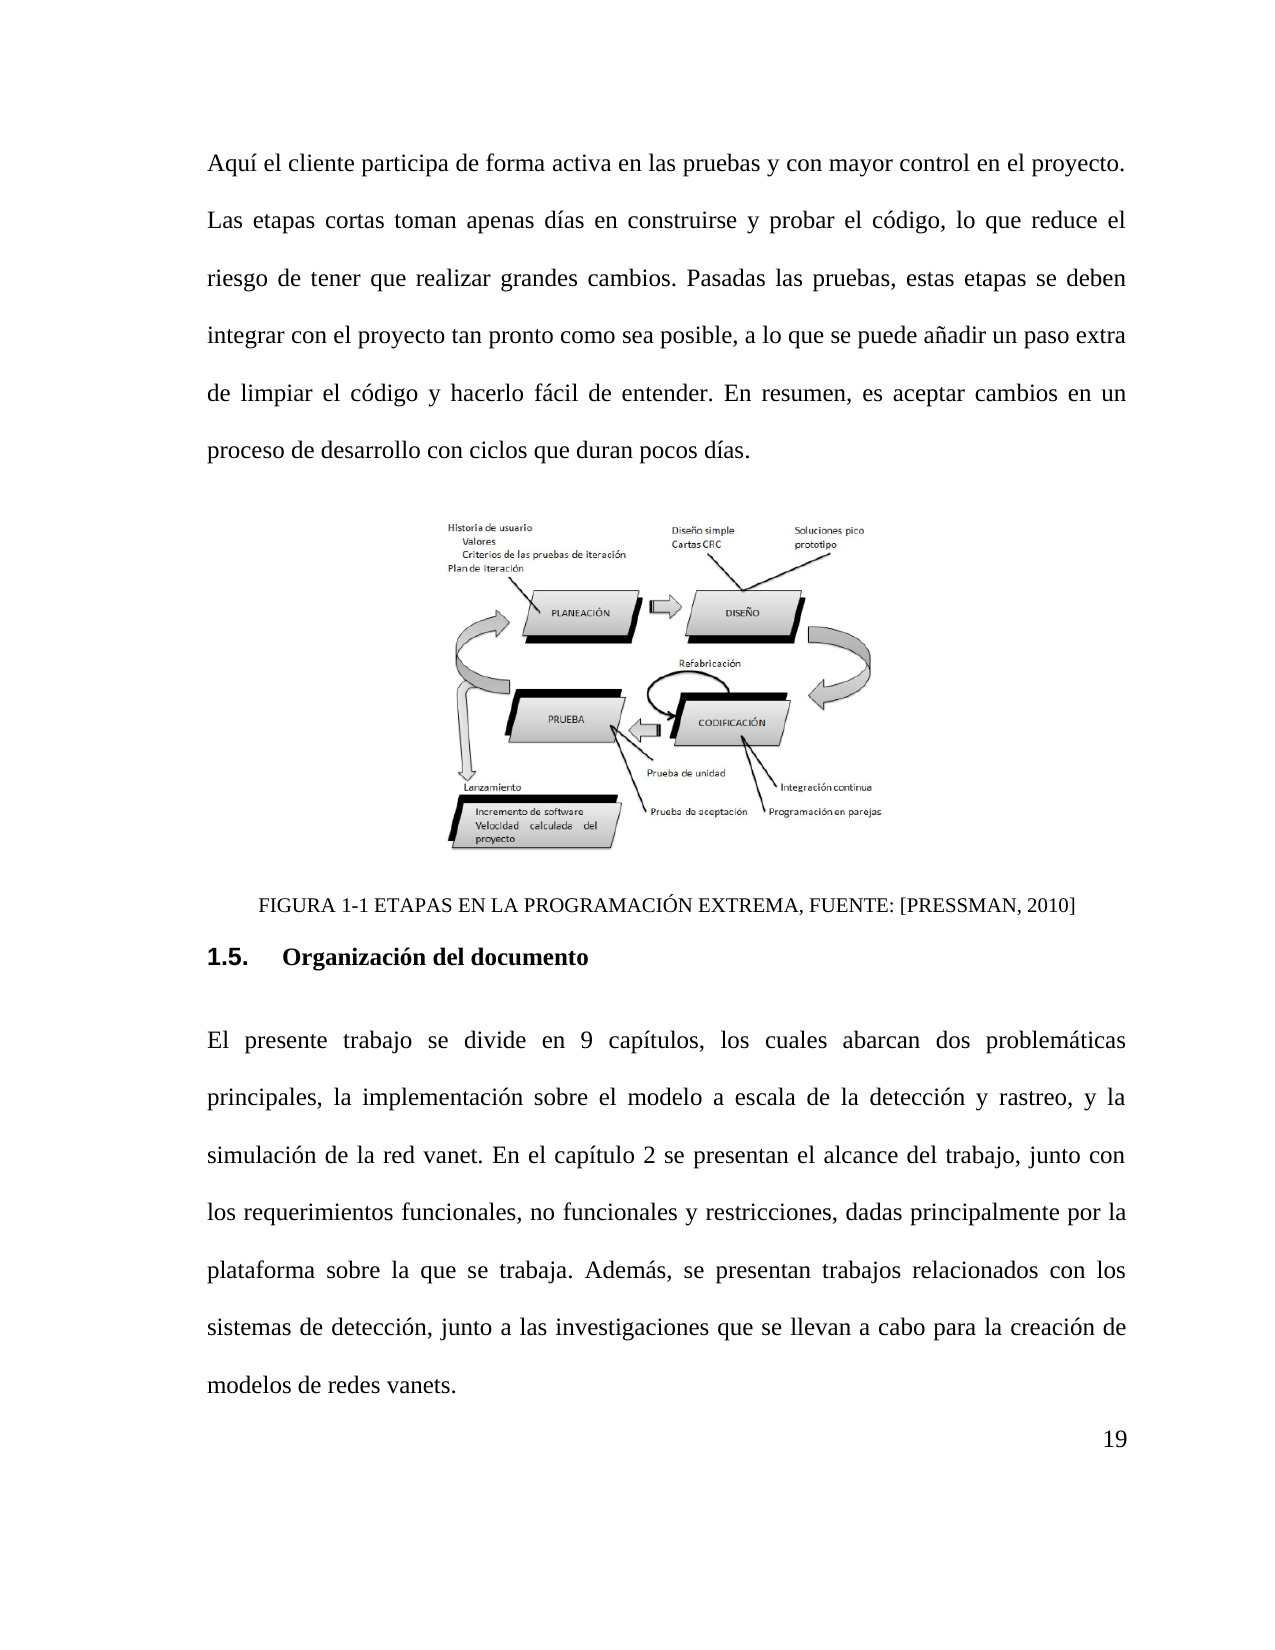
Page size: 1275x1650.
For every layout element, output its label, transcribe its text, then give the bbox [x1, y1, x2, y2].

text Aquí el cliente participa de forma activa en las pruebas y con mayor control en el proyecto. Las etapas cortas toman apenas días en construirse y probar el código, lo que reduce el riesgo de tener que realizar grandes cambios. Pasadas las pruebas, estas etapas se deben integrar con el proyecto tan pronto como sea posible, a lo que se puede añadir un paso extra de limpiar el código y hacerlo fácil de entender. En resumen, es aceptar cambios en un proceso de desarrollo con ciclos que duran pocos días. [207, 148, 1127, 464]
picture [441, 517, 893, 852]
subtitle Organización del documento [207, 942, 1127, 971]
text Figura 1-1 Etapas en la programación extrema, fuente: [Pressman, 2010] [207, 893, 1127, 917]
text El presente trabajo se divide en 9 capítulos, los cuales abarcan dos problemáticas principales, la implementación sobre el modelo a escala de la detección y rastreo, y la simulación de la red vanet. En el capítulo 2 se presentan el alcance del trabajo, junto con los requerimientos funcionales, no funcionales y restricciones, dadas principalmente por la plataforma sobre la que se trabaja. Además, se presentan trabajos relacionados con los sistemas de detección, junto a las investigaciones que se llevan a cabo para la creación de modelos de redes vanets. [207, 1025, 1127, 1399]
